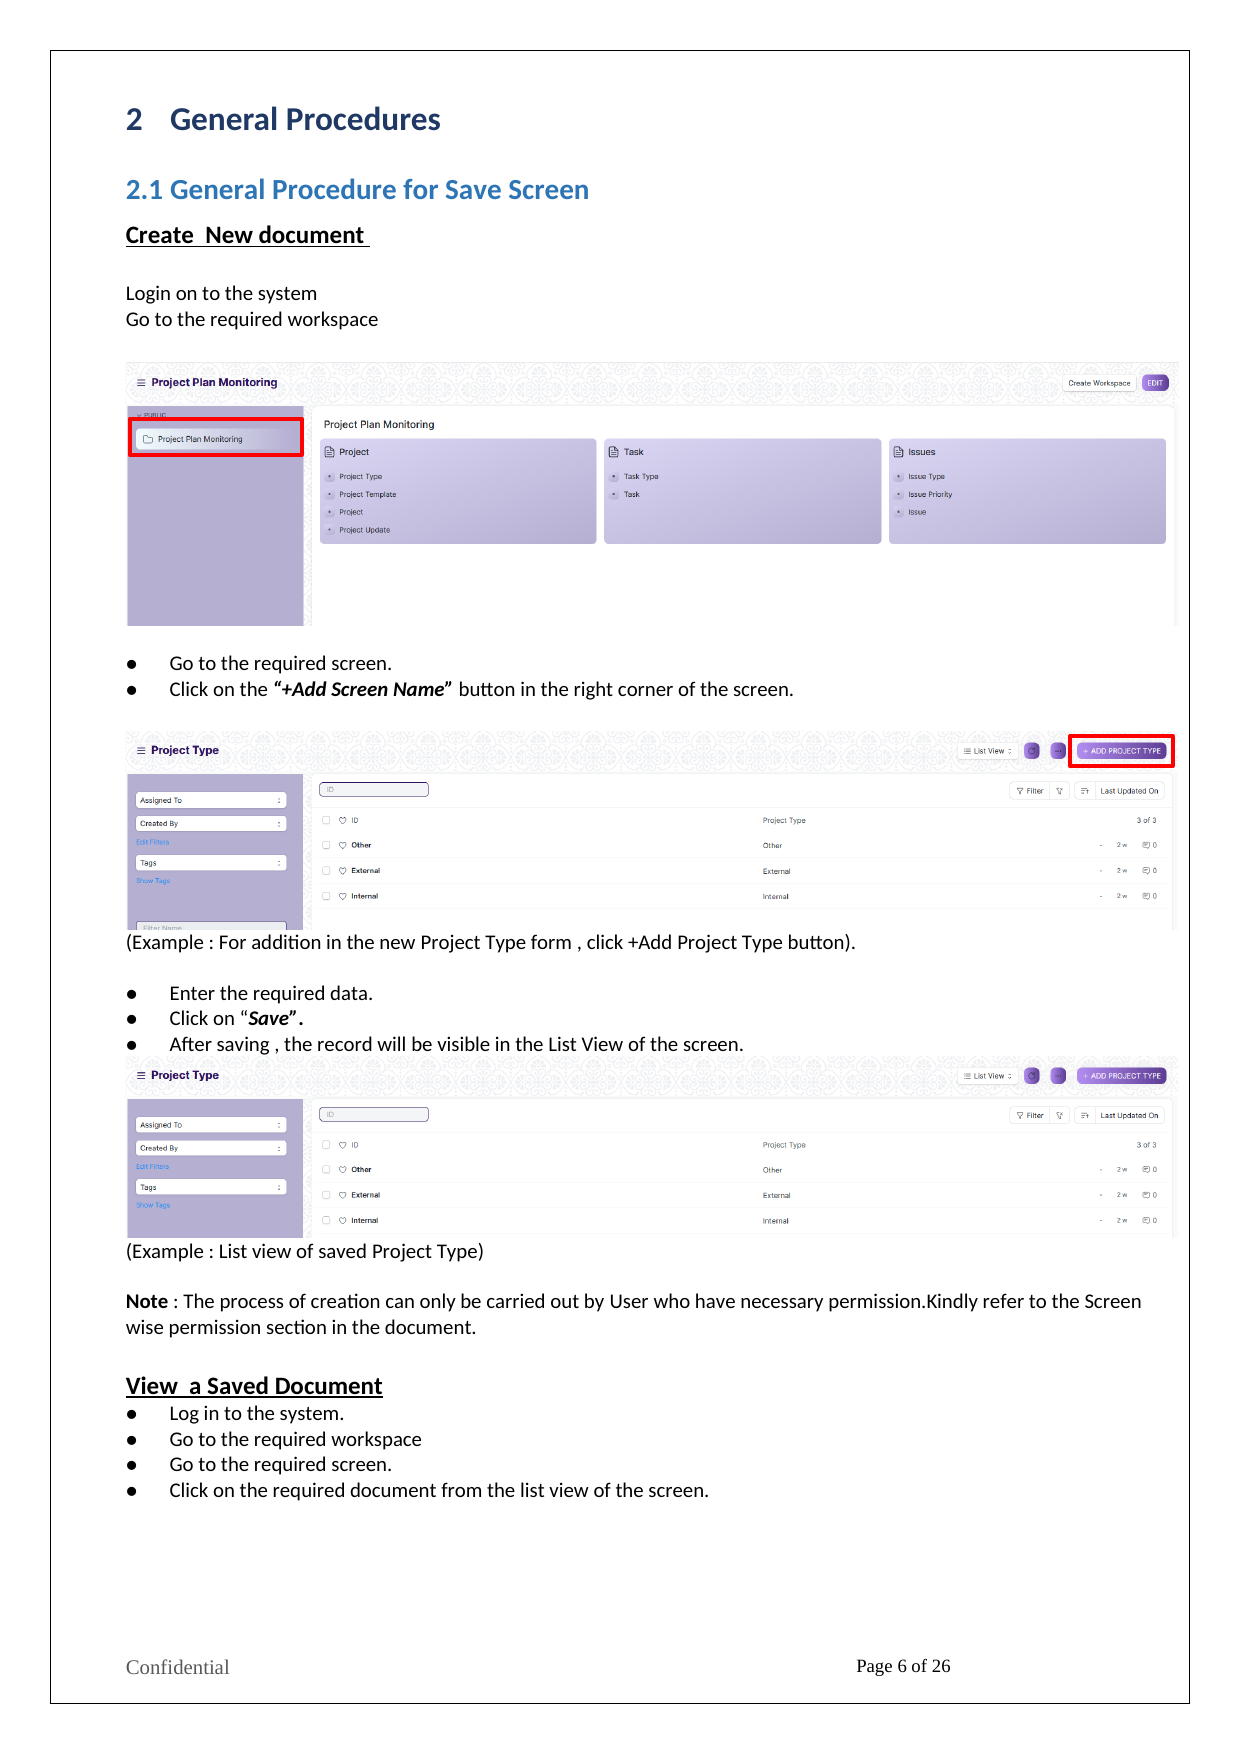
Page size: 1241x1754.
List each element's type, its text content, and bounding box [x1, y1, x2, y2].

picture [125, 1056, 1179, 1238]
list Click on the “+Add Screen Name” button in the right corner of the screen. [126, 676, 1156, 701]
subtitle General Procedure for Save Screen [126, 171, 1156, 207]
list Go to the required workspace [126, 1426, 1156, 1451]
list Go to the required screen. [126, 1451, 1156, 1477]
text (Example : For addition in the new Project Type form , click +Add Project Type button). [126, 930, 1156, 955]
list Log in to the system. [126, 1401, 1156, 1426]
list After saving , the record will be visible in the List View of the screen. [126, 1031, 1156, 1056]
picture [125, 731, 1179, 930]
list Click on the required document from the list view of the screen. [126, 1477, 1156, 1502]
text Note : The process of creation can only be carried out by User who have necessary permission.Kindly refer to the Screen wise permission section in the document. [126, 1289, 1156, 1339]
list Go to the required screen. [126, 651, 1156, 676]
subtitle General Procedures [126, 98, 1156, 139]
list Enter the required data. [126, 980, 1156, 1006]
text Go to the required workspace [126, 306, 1156, 331]
list Click on “Save”. [126, 1006, 1156, 1031]
text View a Saved Document [126, 1370, 1156, 1401]
text (Example : List view of saved Project Type) [126, 1238, 1156, 1263]
text Login on to the system [126, 281, 1156, 306]
text Create New document [126, 219, 1156, 250]
picture [125, 362, 1179, 626]
